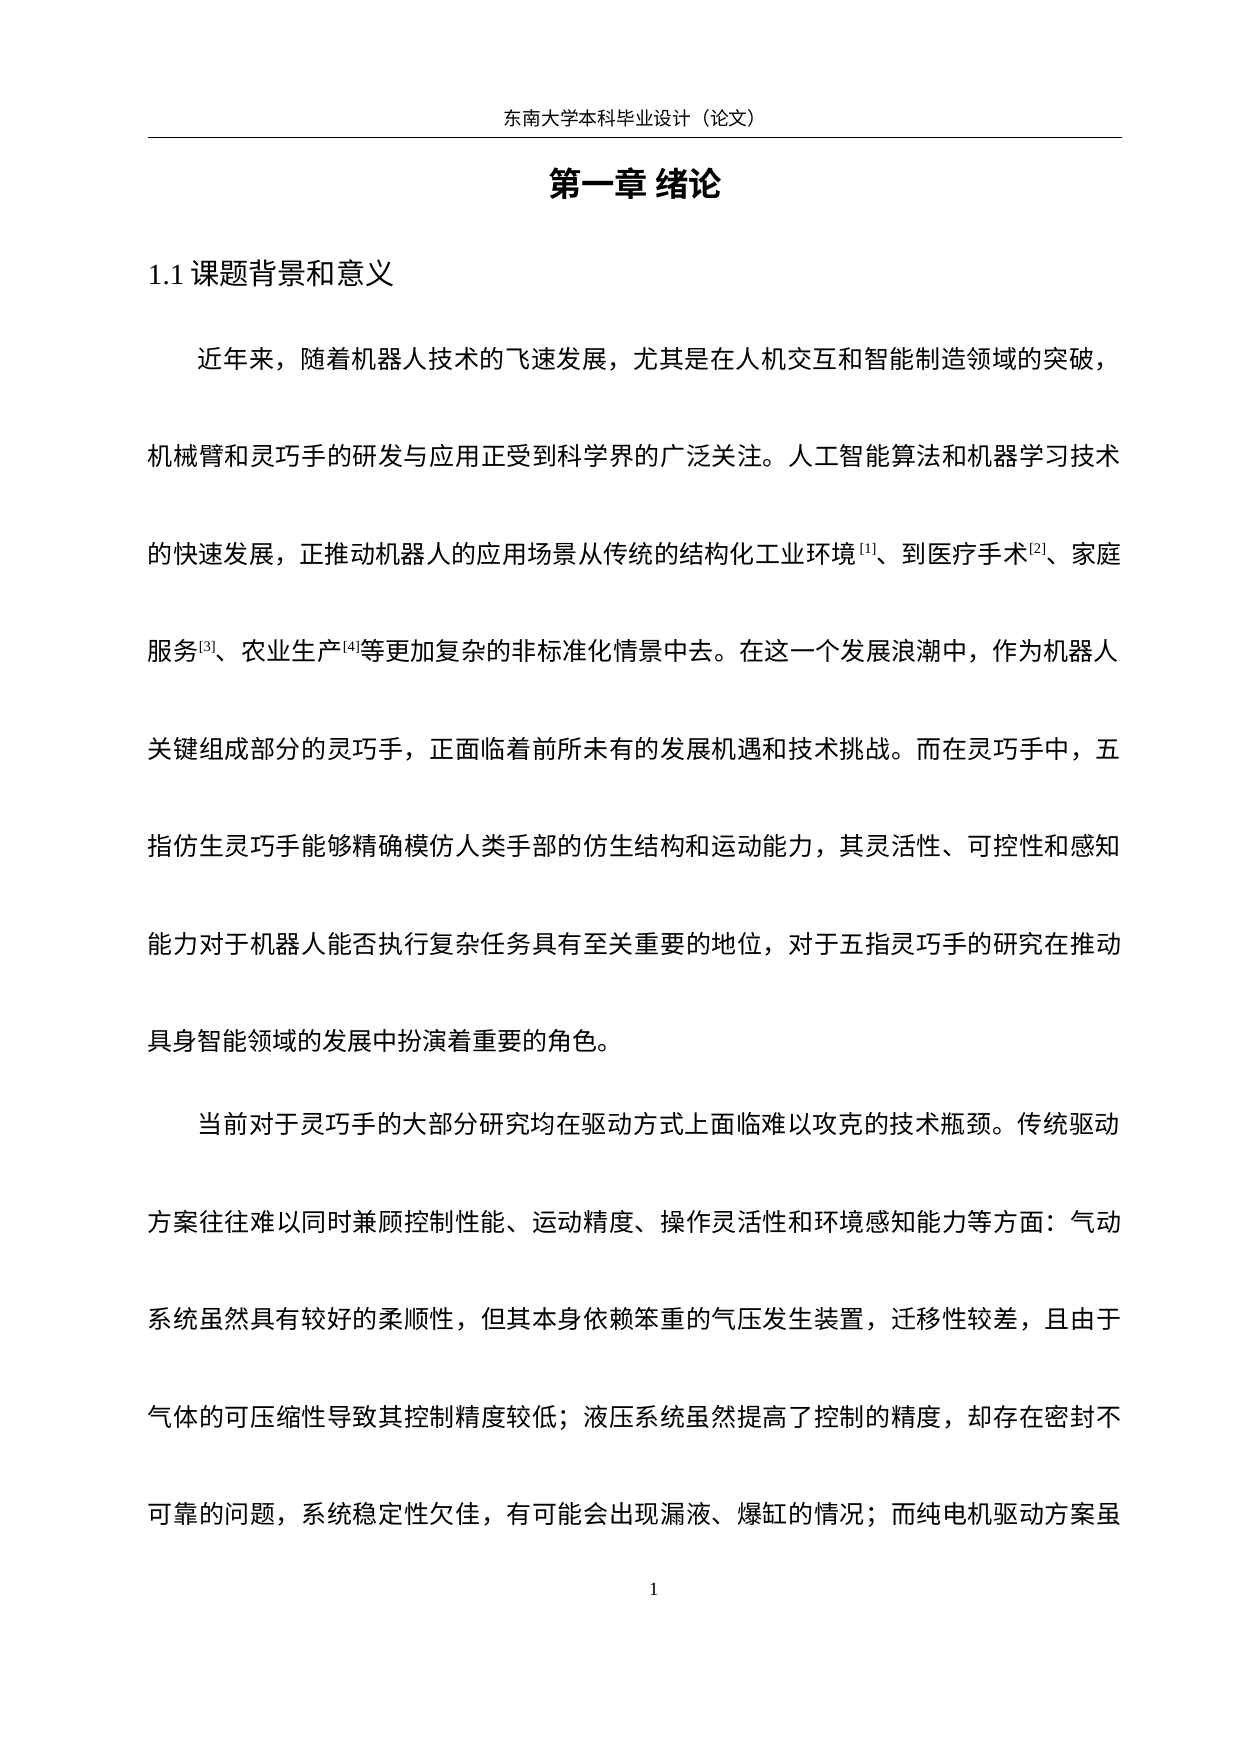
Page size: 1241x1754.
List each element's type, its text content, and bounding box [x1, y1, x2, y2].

text 近年来，随着机器人技术的飞速发展，尤其是在人机交互和智能制造领域的突破，机械臂和灵巧手的研发与应用正受到科学界的广泛关注。人工智能算法和机器学习技术的快速发展，正推动机器人的应用场景从传统的结构化工业环境[1]、到医疗手术[2]、家庭服务[3]、农业生产[4]等更加复杂的非标准化情景中去。在这一个发展浪潮中，作为机器人关键组成部分的灵巧手，正面临着前所未有的发展机遇和技术挑战。而在灵巧手中，五指仿生灵巧手能够精确模仿人类手部的仿生结构和运动能力，其灵活性、可控性和感知能力对于机器人能否执行复杂任务具有至关重要的地位，对于五指灵巧手的研究在推动具身智能领域的发展中扮演着重要的角色。 [148, 325, 1122, 1072]
subtitle 1.1课题背景和意义 [148, 239, 1122, 304]
subtitle 第一章 绪论 [148, 150, 1122, 215]
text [148, 1091, 1122, 1546]
